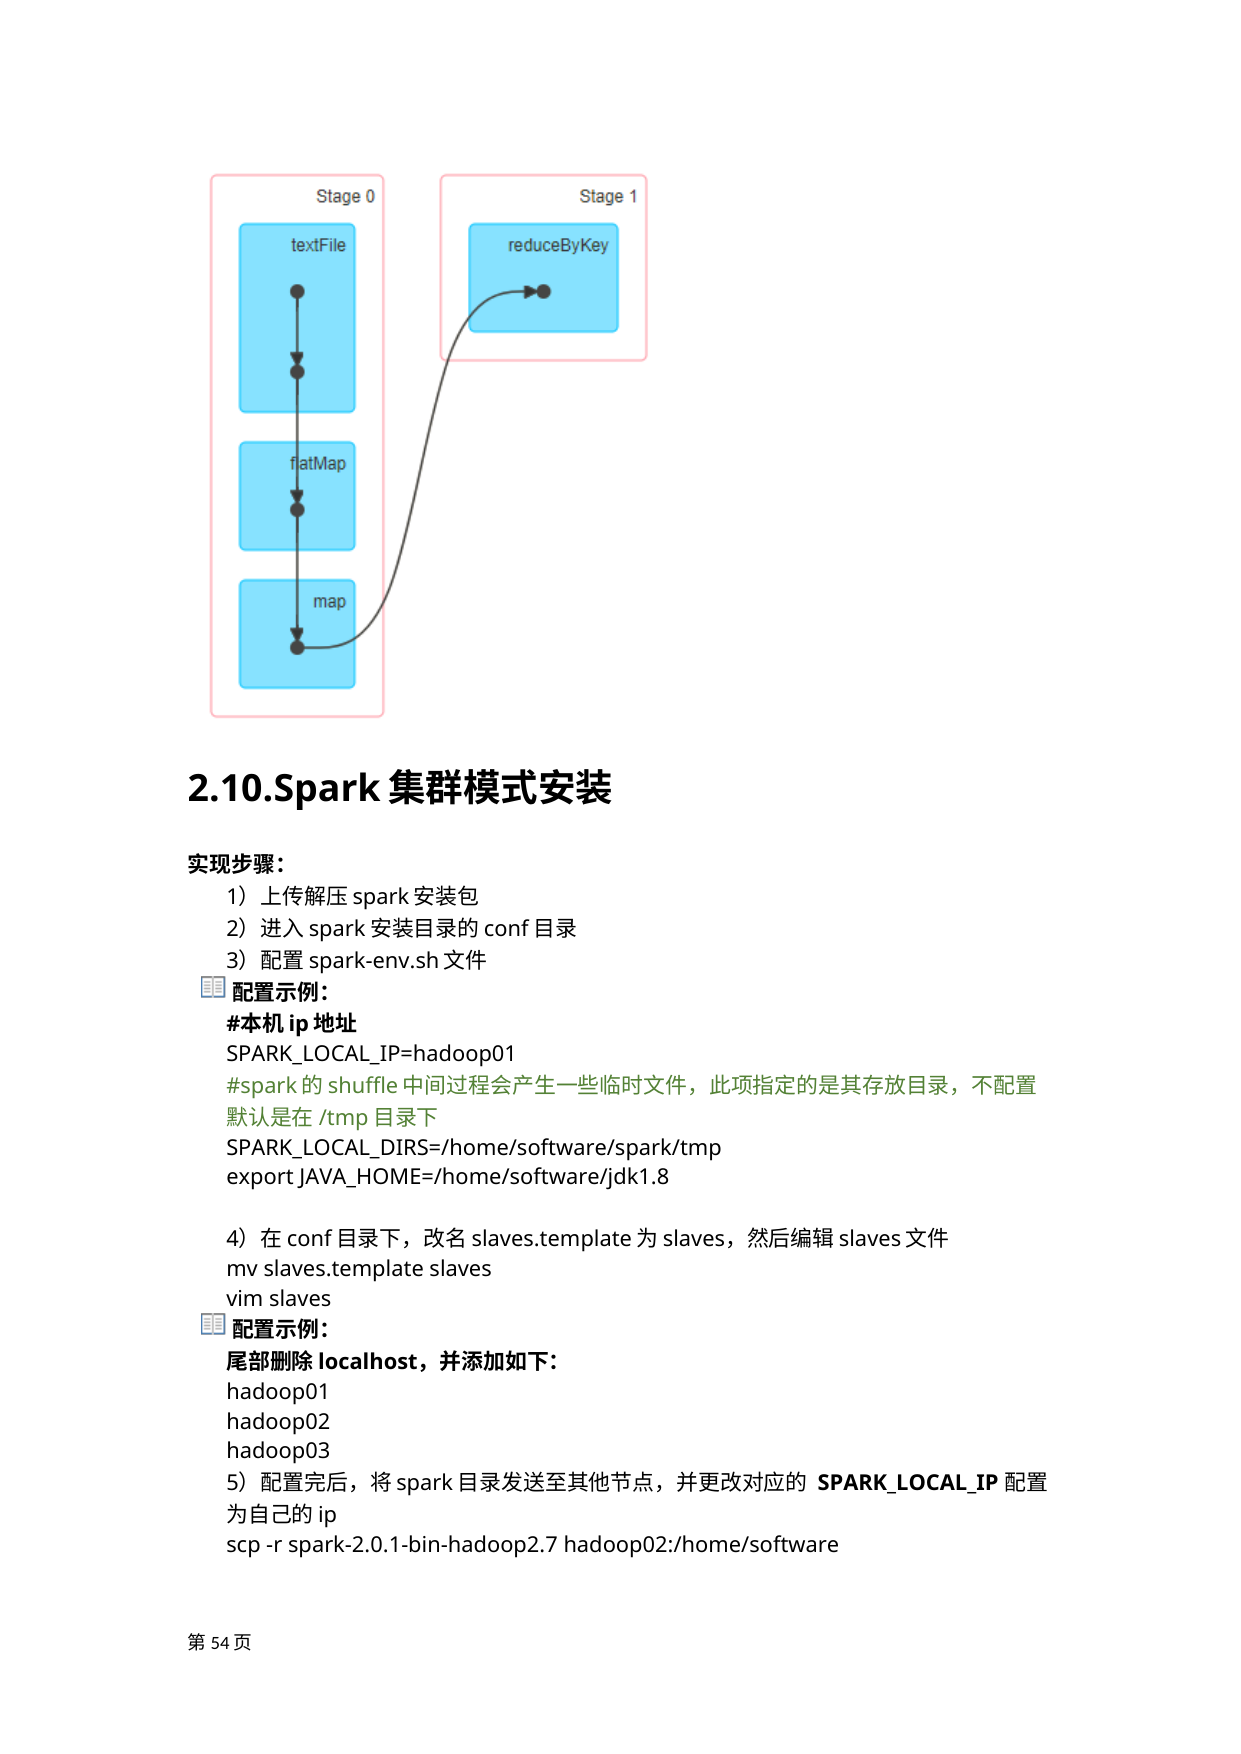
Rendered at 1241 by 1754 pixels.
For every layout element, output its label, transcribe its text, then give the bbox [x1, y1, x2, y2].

text #spark的shuffle中间过程会产生一些临时文件，此项指定的是其存放目录，不配置默认是在 /tmp目录下 [226, 1068, 1053, 1132]
text 配置示例： [201, 1312, 1053, 1344]
text export JAVA_HOME=/home/software/jdk1.8 [226, 1161, 1053, 1191]
text #本机ip地址 [226, 1006, 1053, 1038]
text SPARK_LOCAL_IP=hadoop01 [226, 1038, 1053, 1068]
text 4）在conf目录下，改名slaves.template为slaves，然后编辑slaves文件 [226, 1221, 1053, 1253]
text 1）上传解压spark安装包 [226, 879, 1053, 911]
text hadoop01 [226, 1376, 1053, 1406]
text mv slaves.template slaves [226, 1253, 1053, 1282]
text hadoop02 [226, 1406, 1053, 1435]
picture [187, 162, 694, 724]
text 5）配置完后，将spark目录发送至其他节点，并更改对应的 SPARK_LOCAL_IP 配置为自己的ip [226, 1465, 1053, 1529]
text 2）进入spark安装目录的conf目录 [226, 911, 1053, 943]
text 尾部删除localhost，并添加如下： [226, 1344, 1053, 1376]
picture [201, 975, 227, 1001]
text hadoop03 [226, 1435, 1053, 1465]
picture [201, 1312, 227, 1338]
text scp -r spark-2.0.1-bin-hadoop2.7 hadoop02:/home/software [226, 1529, 1053, 1558]
text 3）配置spark-env.sh文件 [226, 943, 1053, 975]
text vim slaves [226, 1282, 1053, 1312]
text 实现步骤： [187, 847, 1053, 879]
text 配置示例： [201, 975, 1053, 1006]
subtitle 2.10.Spark集群模式安装 [187, 753, 1053, 818]
text SPARK_LOCAL_DIRS=/home/software/spark/tmp [226, 1132, 1053, 1161]
